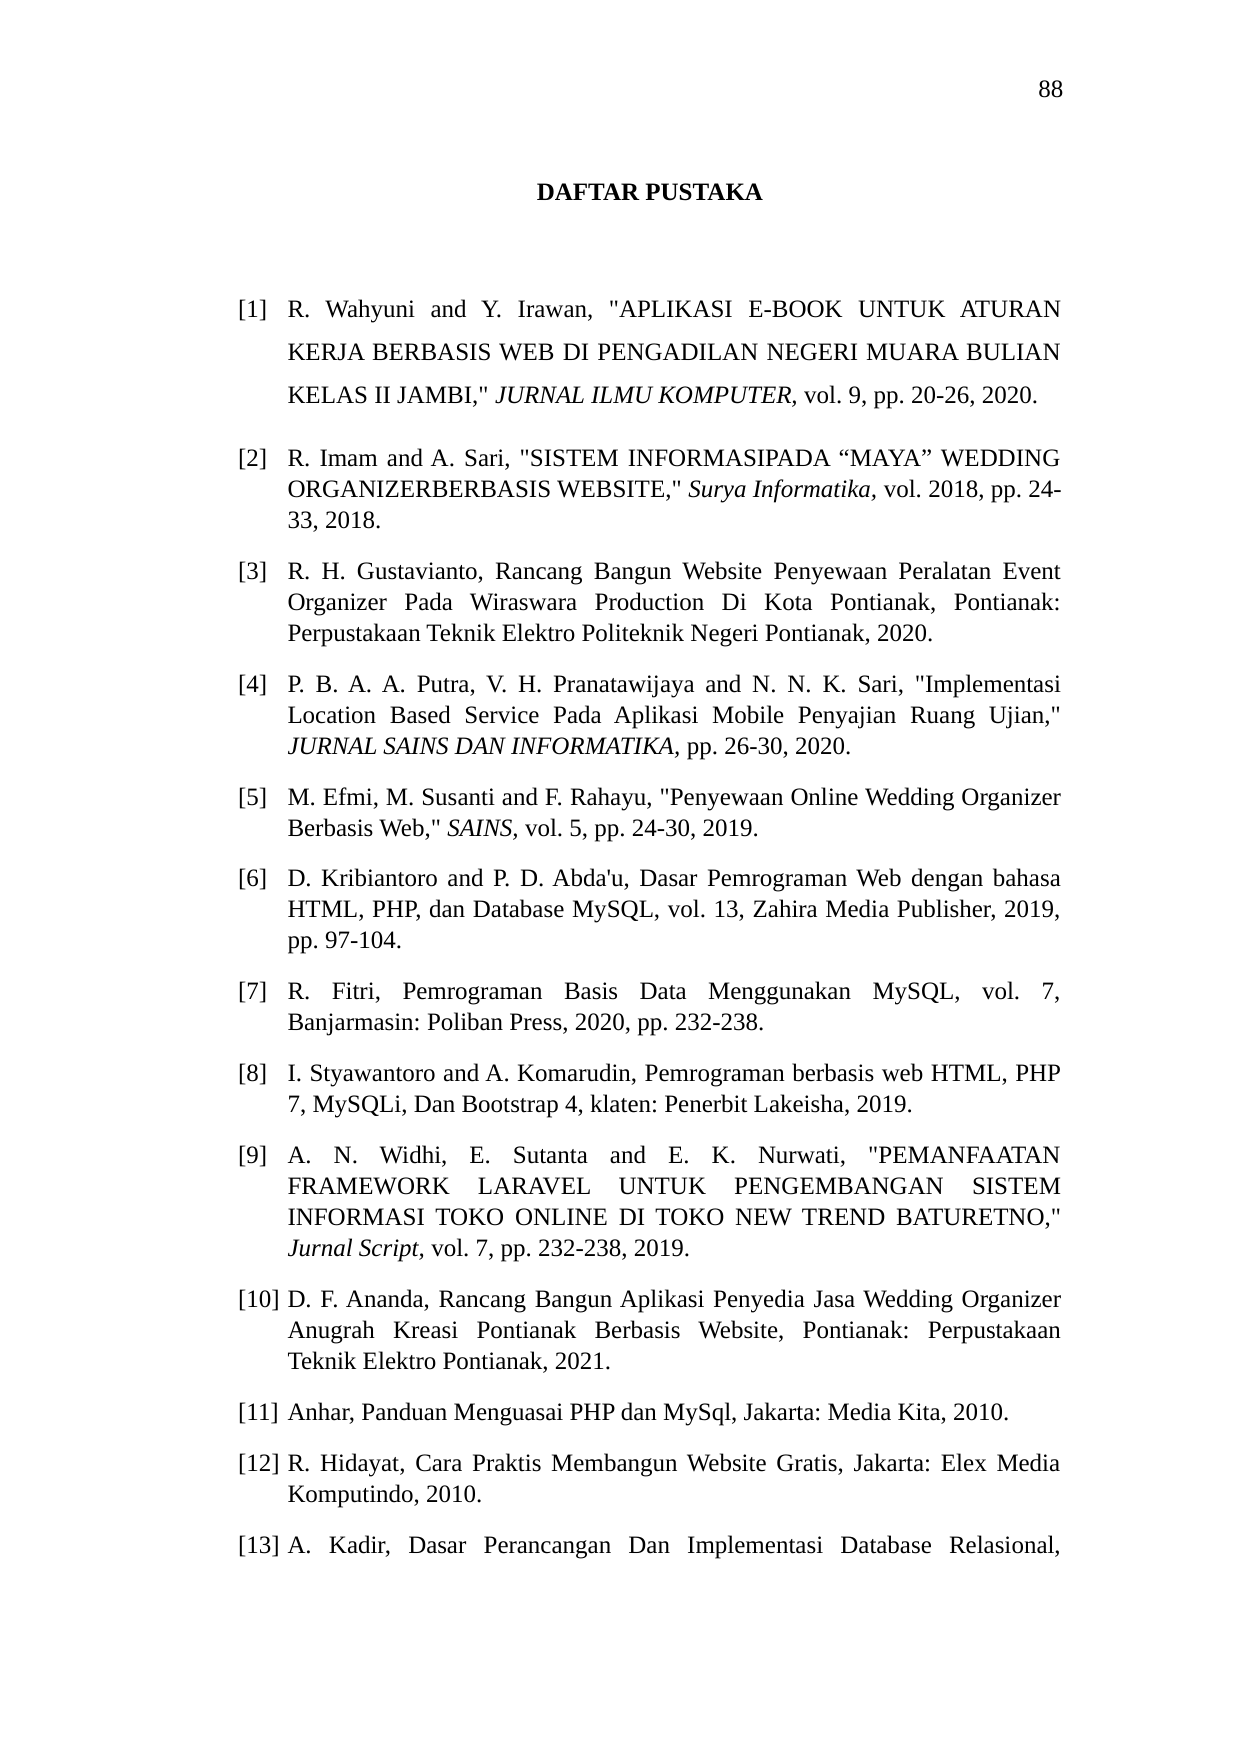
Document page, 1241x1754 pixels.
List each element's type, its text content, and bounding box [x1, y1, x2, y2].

subtitle DAFTAR PUSTAKA [236, 177, 1063, 206]
